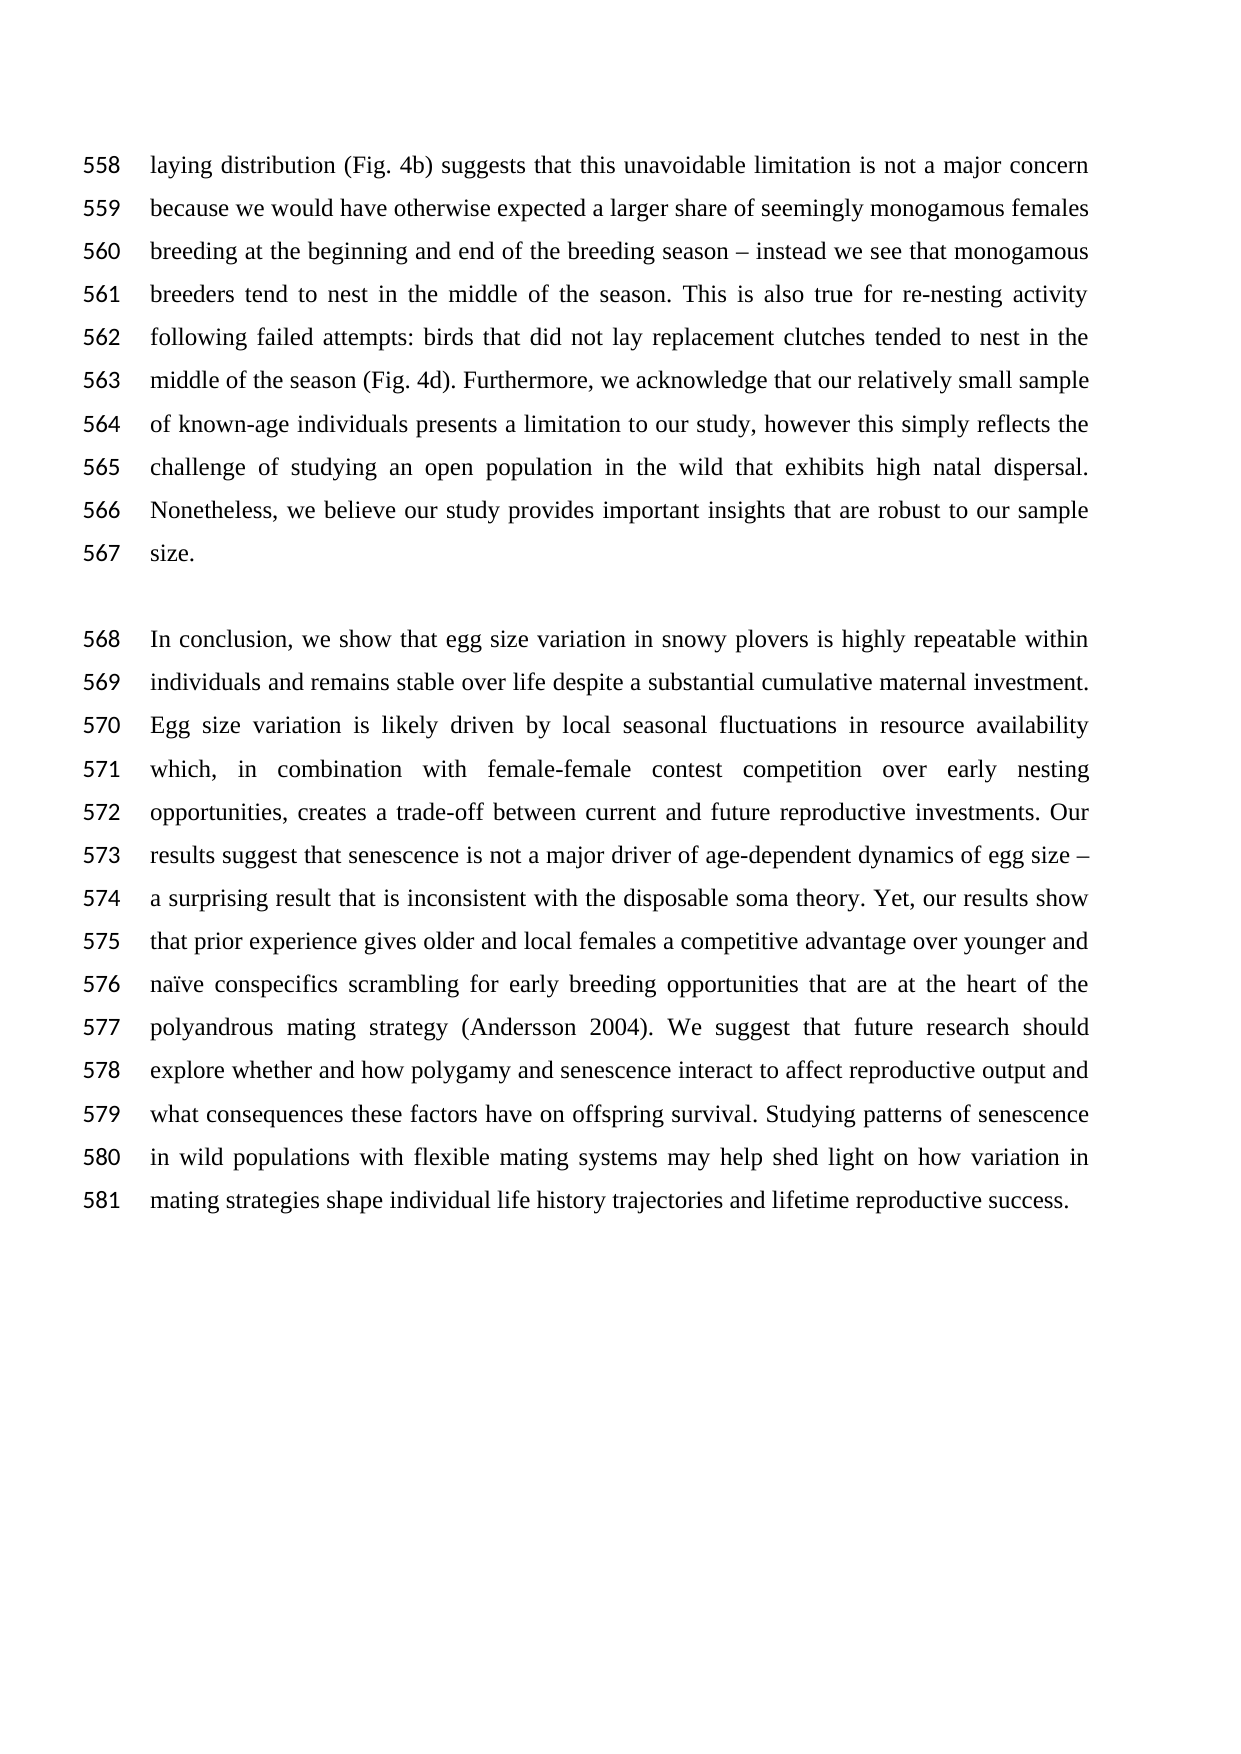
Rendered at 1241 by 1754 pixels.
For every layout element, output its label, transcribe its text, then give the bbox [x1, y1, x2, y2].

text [150, 150, 1090, 567]
text In conclusion, we show that egg size variation in snowy plovers is highly repeatable within individuals and remains stable over life despite a substantial cumulative maternal investment. Egg size variation is likely driven by local seasonal fluctuations in resource availability which, in combination with female-female contest competition over early nesting opportunities, creates a trade-off between current and future reproductive investments. Our results suggest that senescence is not a major driver of age-dependent dynamics of egg size – a surprising result that is inconsistent with the disposable soma theory. Yet, our results show that prior experience gives older and local females a competitive advantage over younger and naïve conspecifics scrambling for early breeding opportunities that are at the heart of the polyandrous mating strategy (Andersson 2004). We suggest that future research should explore whether and how polygamy and senescence interact to affect reproductive output and what consequences these factors have on offspring survival. Studying patterns of senescence in wild populations with flexible mating systems may help shed light on how variation in mating strategies shape individual life history trajectories and lifetime reproductive success. [150, 624, 1090, 1214]
